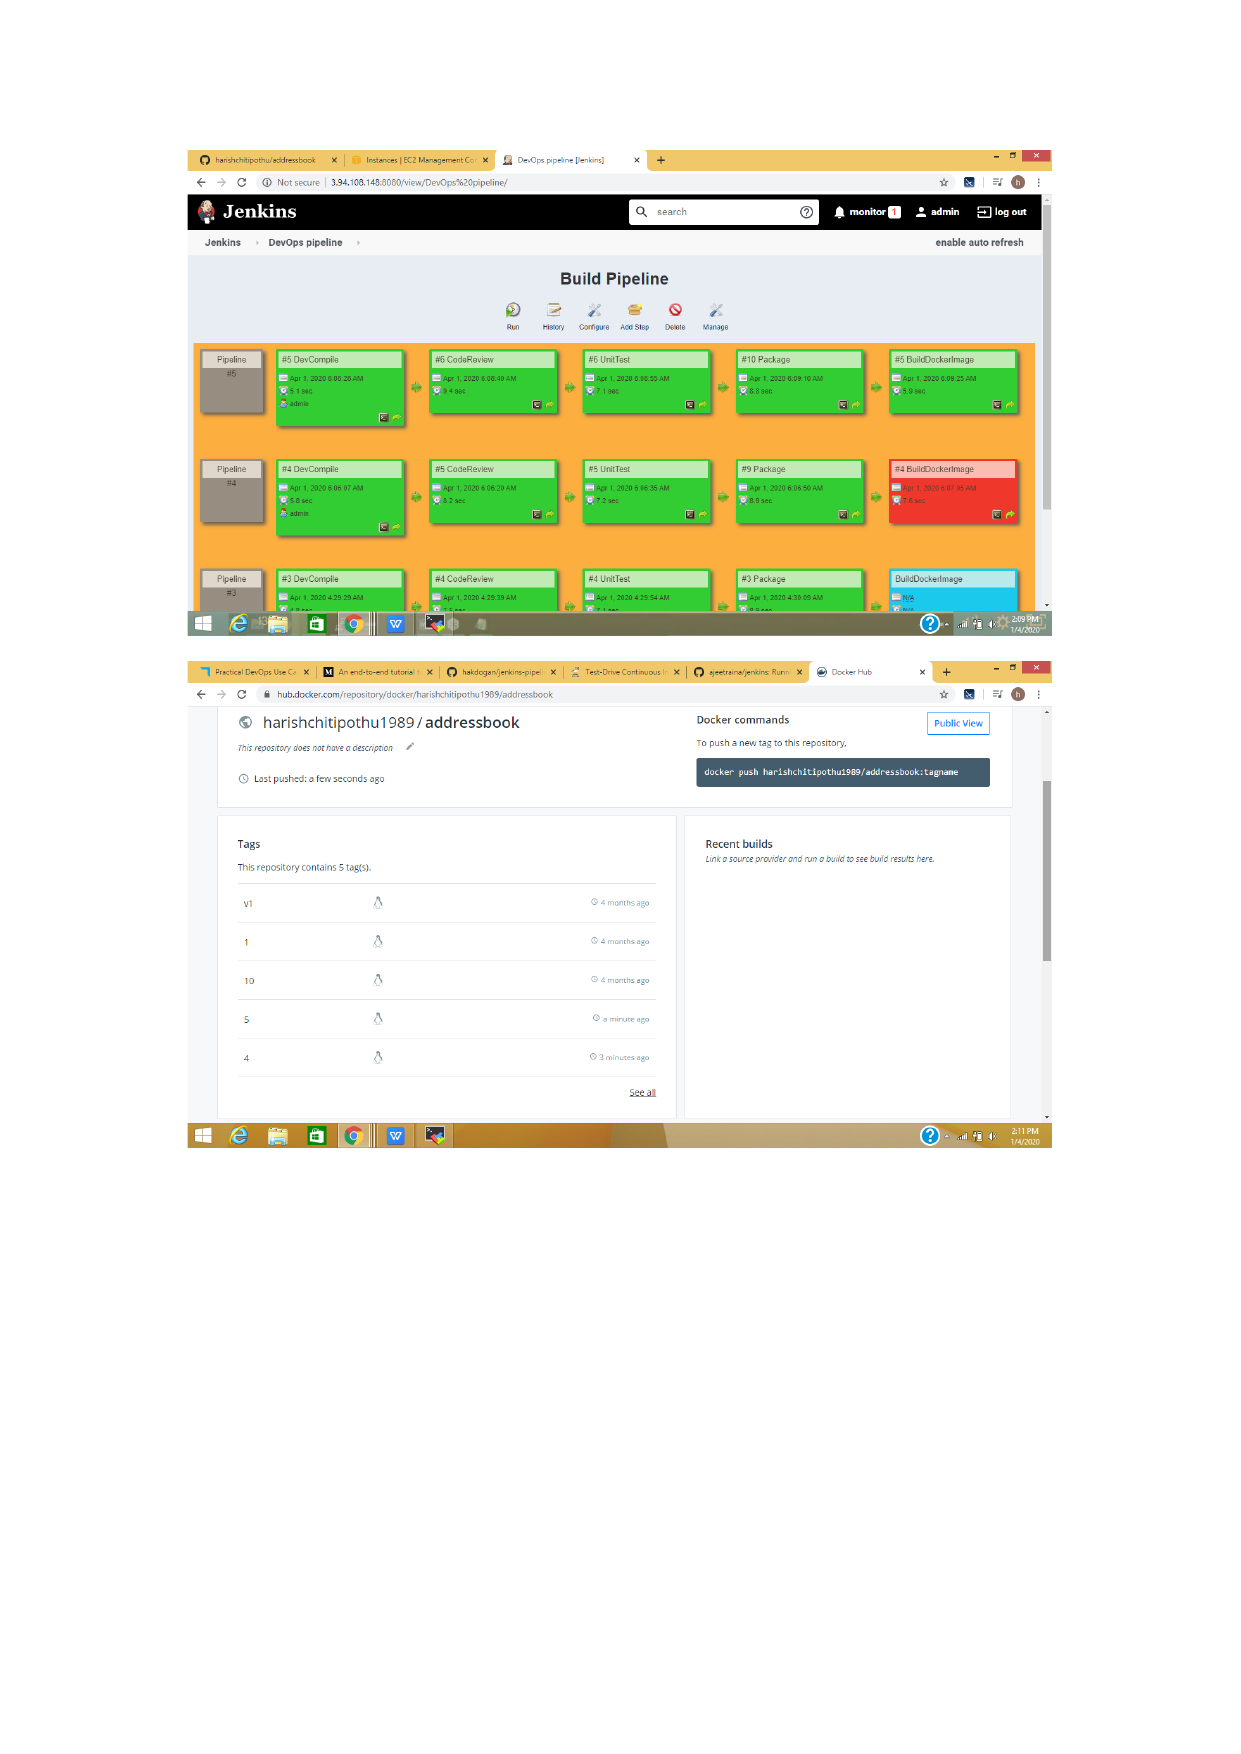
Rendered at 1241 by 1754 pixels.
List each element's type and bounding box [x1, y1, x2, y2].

picture [187, 150, 1052, 636]
picture [187, 661, 1052, 1148]
